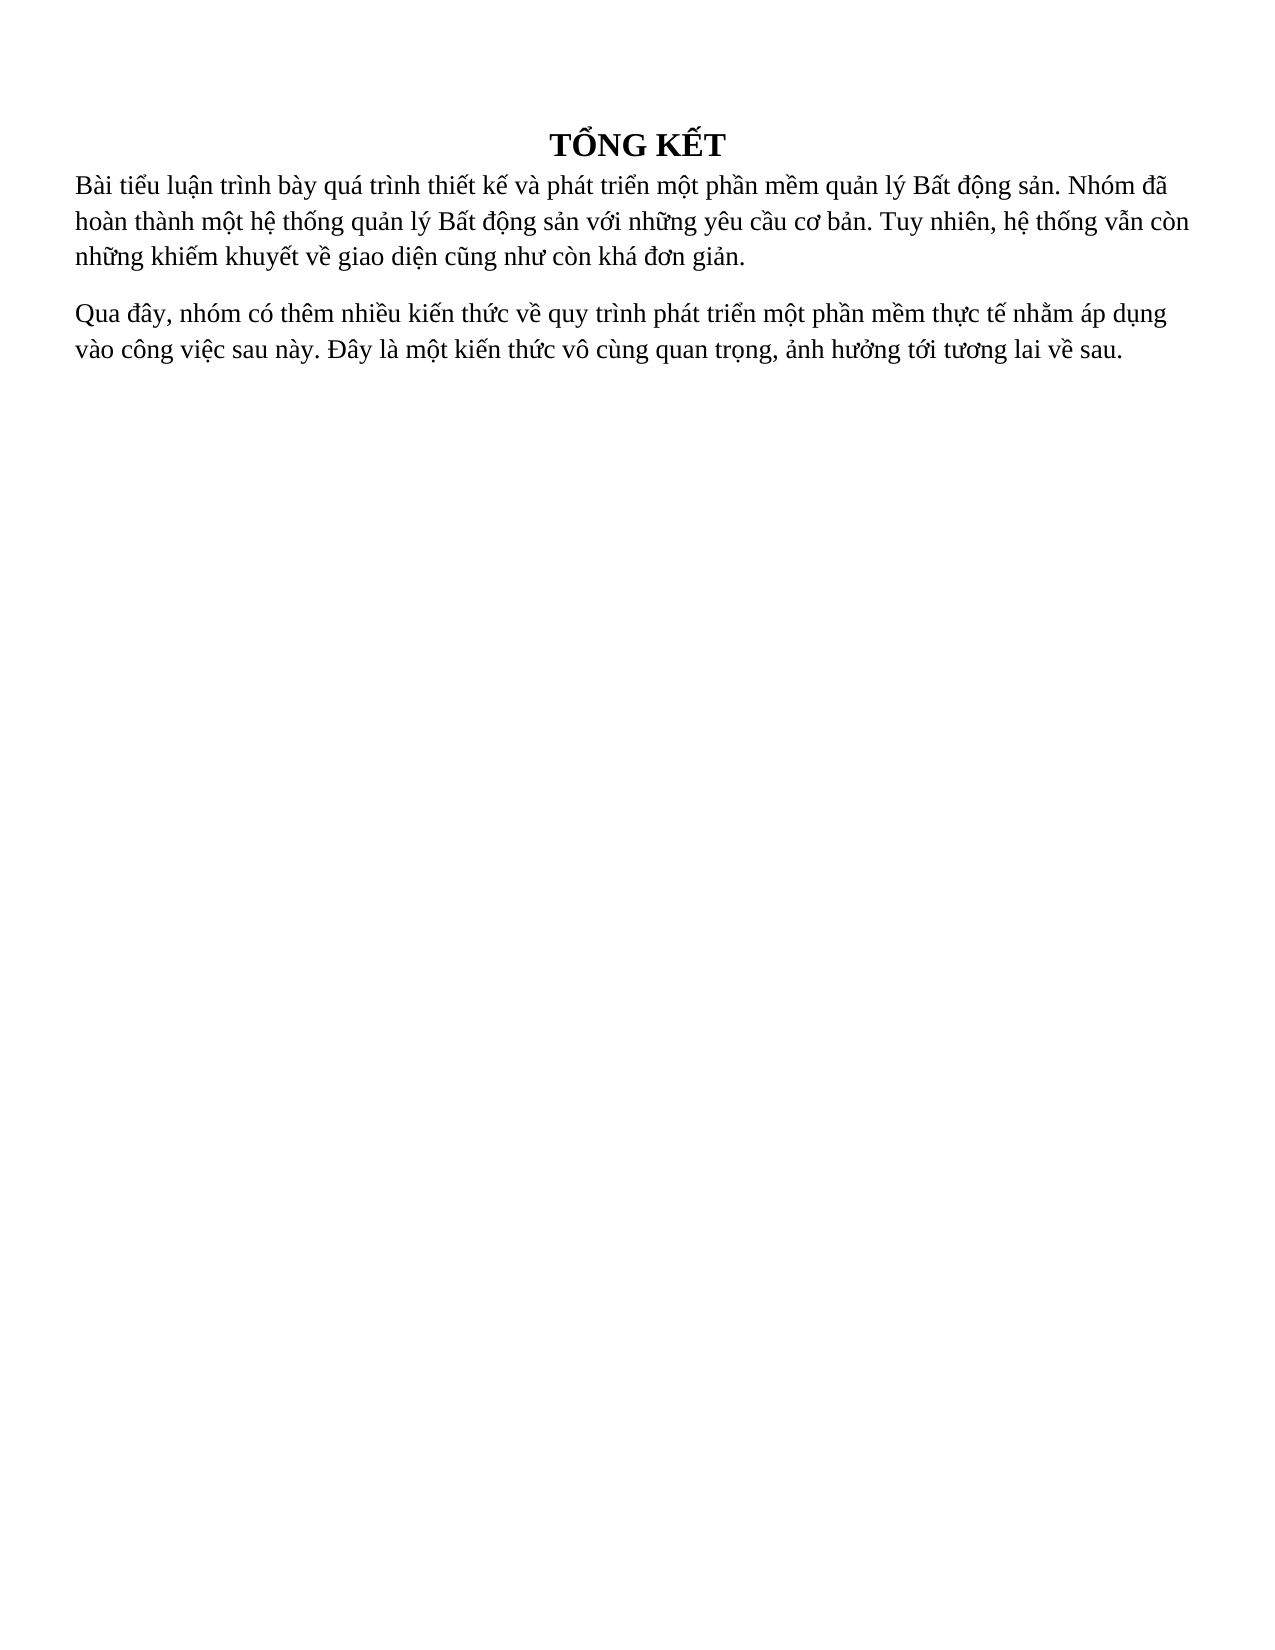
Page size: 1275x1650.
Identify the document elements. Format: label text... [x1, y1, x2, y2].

subtitle TỔNG KẾT [75, 125, 1200, 163]
text Qua đây, nhóm có thêm nhiều kiến thức về quy trình phát triển một phần mềm thực tế nhằm áp dụng vào công việc sau này. Đây là một kiến thức vô cùng quan trọng, ảnh hưởng tới tương lai về sau. [75, 297, 1200, 364]
text Bài tiểu luận trình bày quá trình thiết kế và phát triển một phần mềm quản lý Bất động sản. Nhóm đã hoàn thành một hệ thống quản lý Bất động sản với những yêu cầu cơ bản. Tuy nhiên, hệ thống vẫn còn những khiếm khuyết về giao diện cũng như còn khá đơn giản. [75, 169, 1200, 272]
